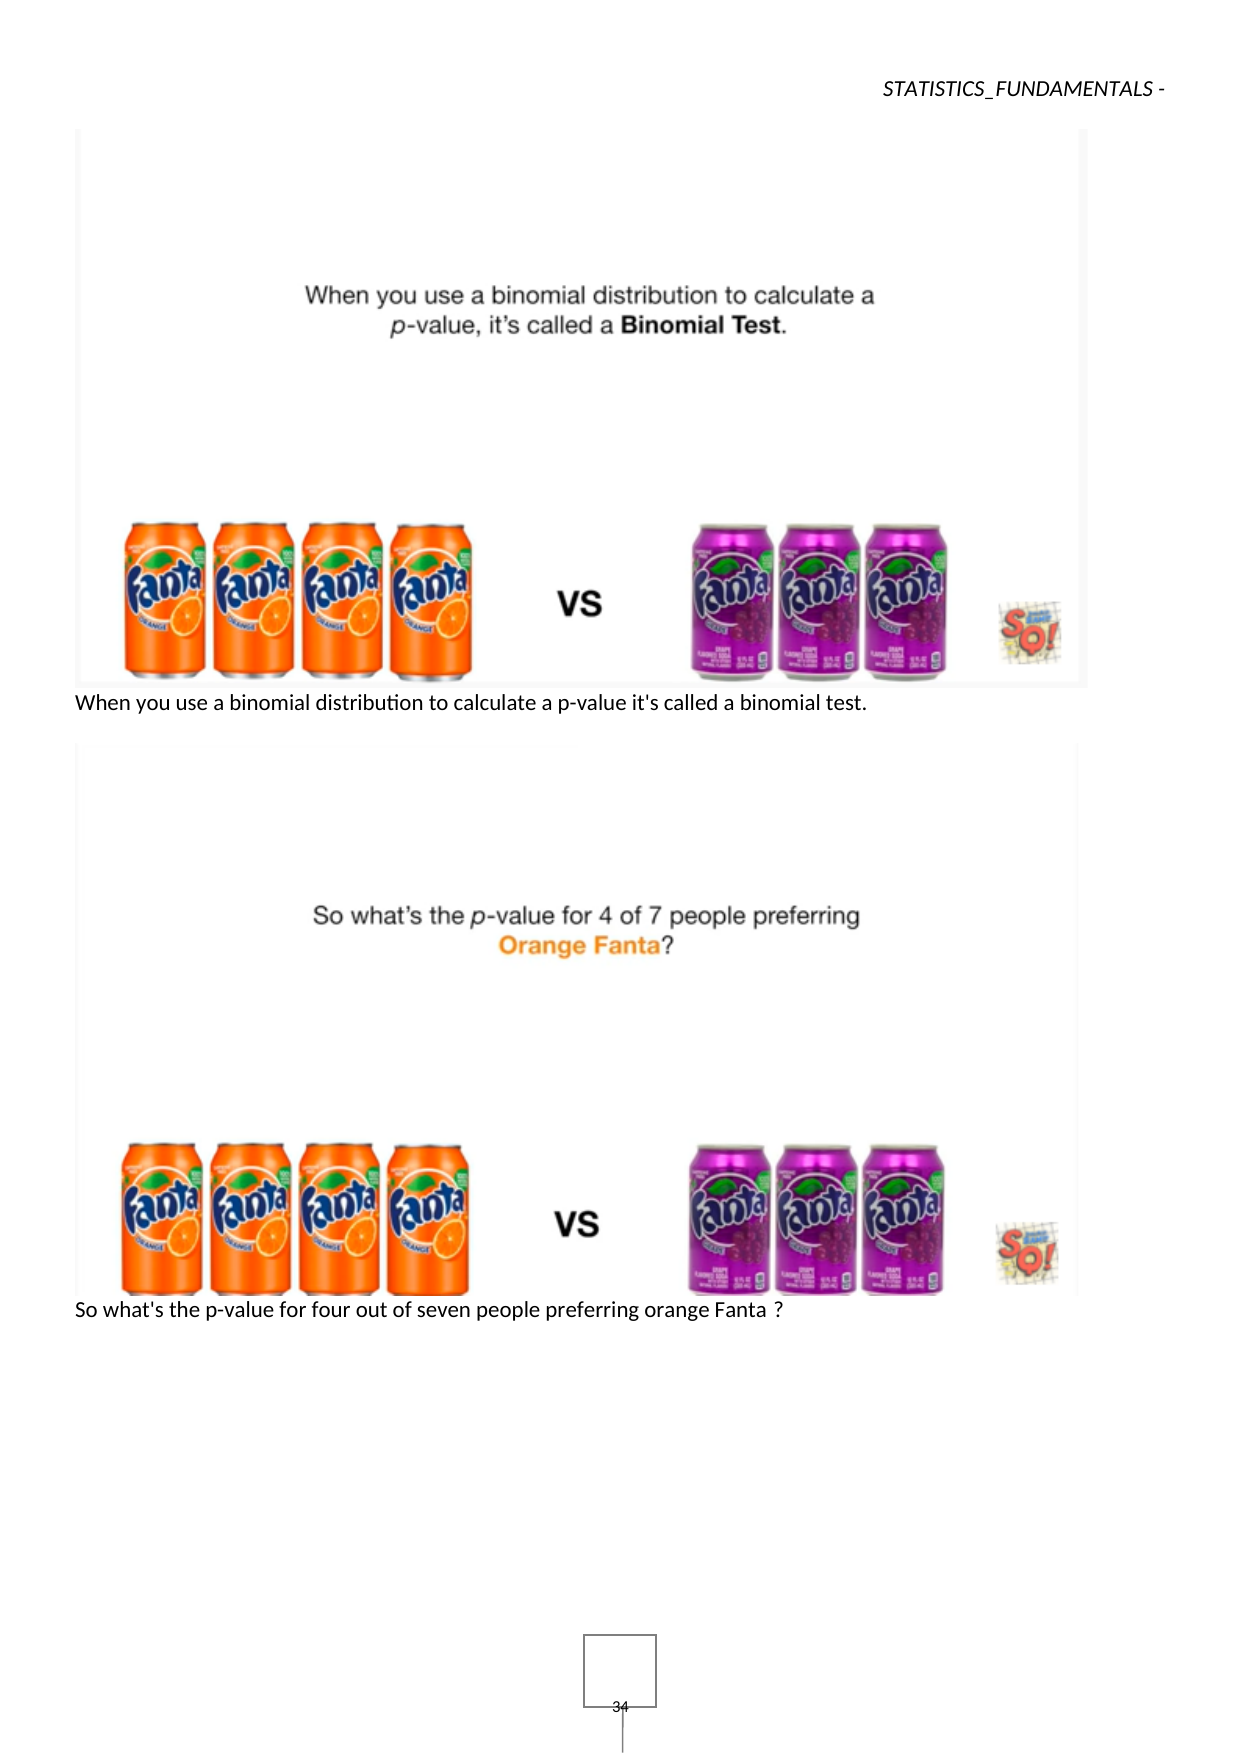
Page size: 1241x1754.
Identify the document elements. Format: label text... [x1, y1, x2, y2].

text When you use a binomial distribution to calculate a p-value it's called a binomial test. [75, 688, 1165, 716]
text So what's the p-value for four out of seven people preferring orange Fanta ? [75, 1295, 1165, 1323]
picture [75, 129, 1088, 688]
picture [75, 743, 1079, 1296]
